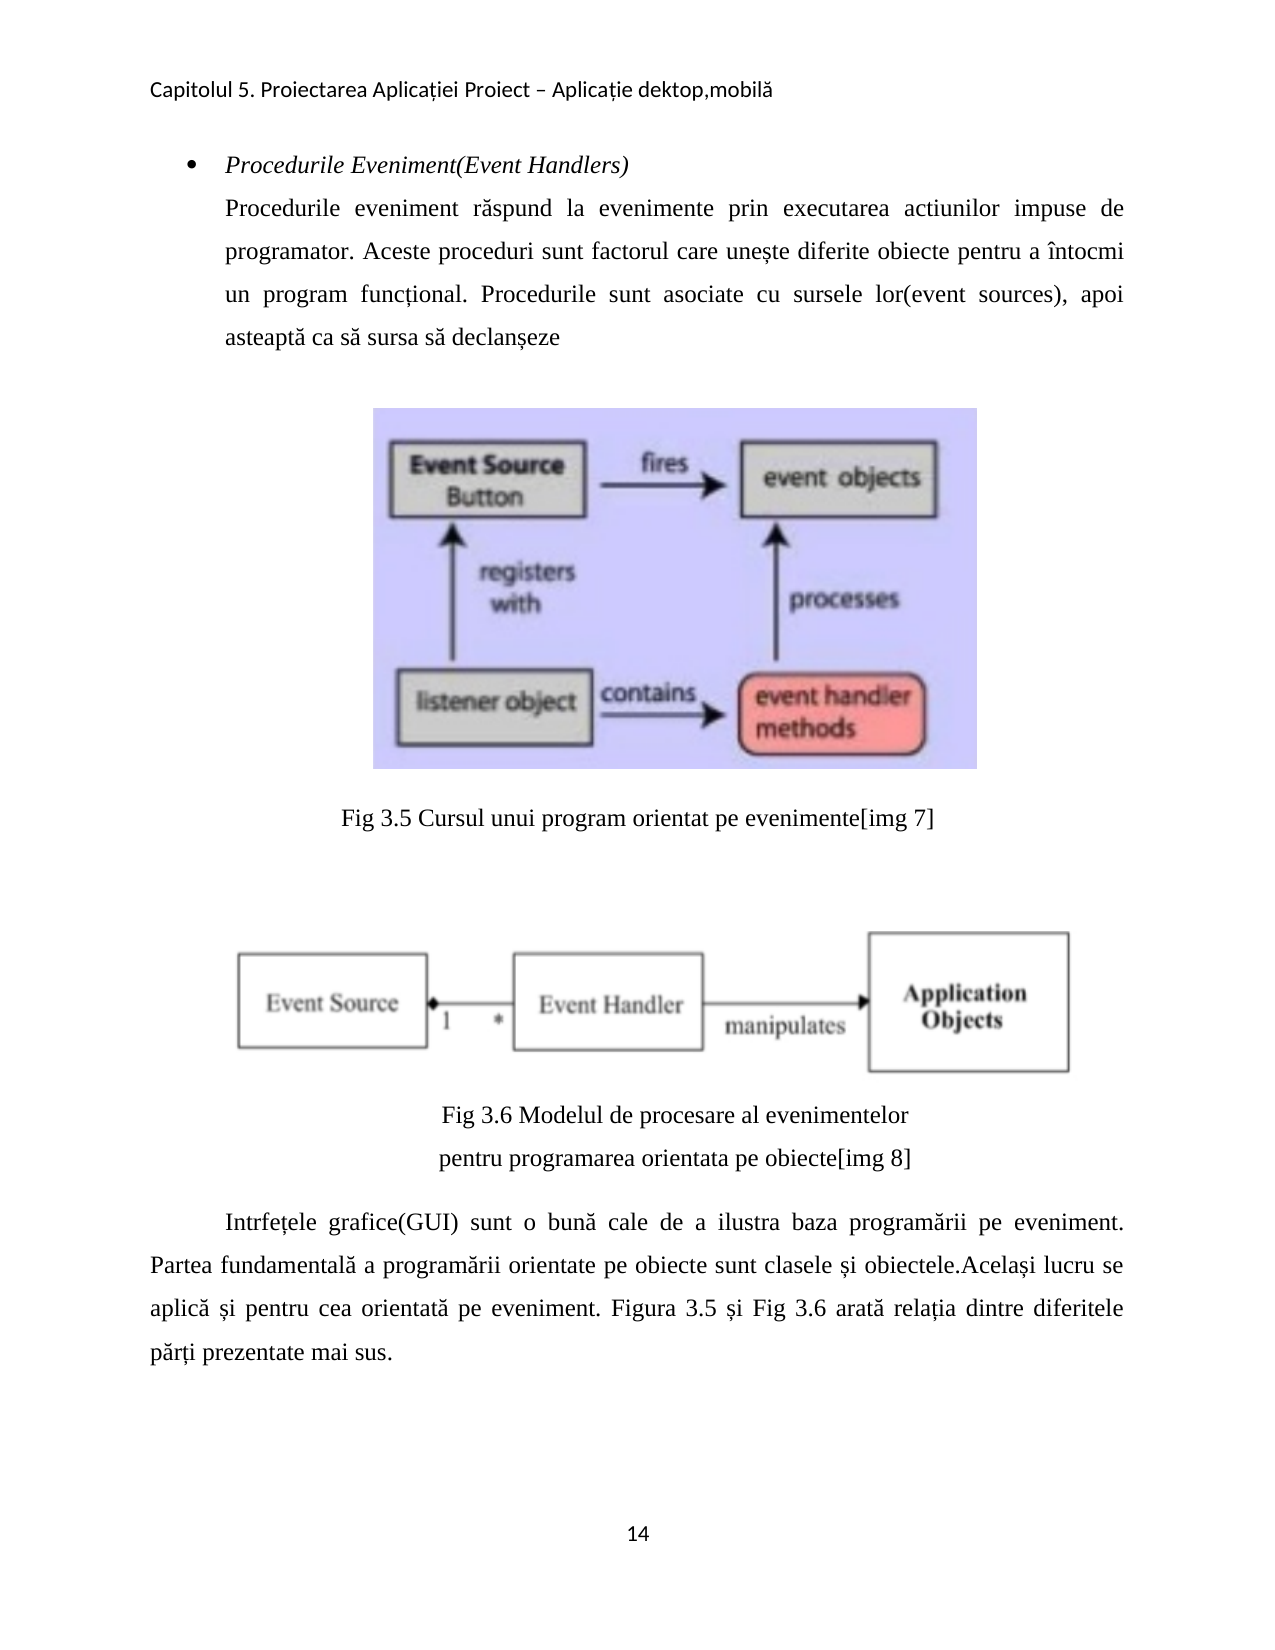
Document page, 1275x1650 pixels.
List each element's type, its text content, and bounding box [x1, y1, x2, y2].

text Fig 3.5 Cursul unui program orientat pe evenimente[img 7] [150, 803, 1125, 832]
text Intrfețele grafice(GUI) sunt o bună cale de a ilustra baza programării pe eveniment. Partea fundamentală a programării orientate pe obiecte sunt clasele și obiectele.Același lucru se aplică și pentru cea orientată pe eveniment. Figura 3.5 și Fig 3.6 arată relația dintre diferitele părți prezentate mai sus. [150, 1207, 1125, 1365]
list Procedurile Eveniment(Event Handlers) [187, 150, 1125, 179]
picture [373, 408, 977, 769]
list Procedurile eveniment răspund la evenimente prin executarea actiunilor impuse de programator. Aceste proceduri sunt factorul care unește diferite obiecte pentru a întocmi un program funcțional. Procedurile sunt asociate cu sursele lor(event sources), apoi asteaptă ca să sursa să declanșeze [225, 193, 1125, 351]
picture [225, 931, 1087, 1087]
list pentru programarea orientata pe obiecte[img 8] [225, 1143, 1125, 1172]
list Fig 3.6 Modelul de procesare al evenimentelor [225, 1100, 1125, 1129]
